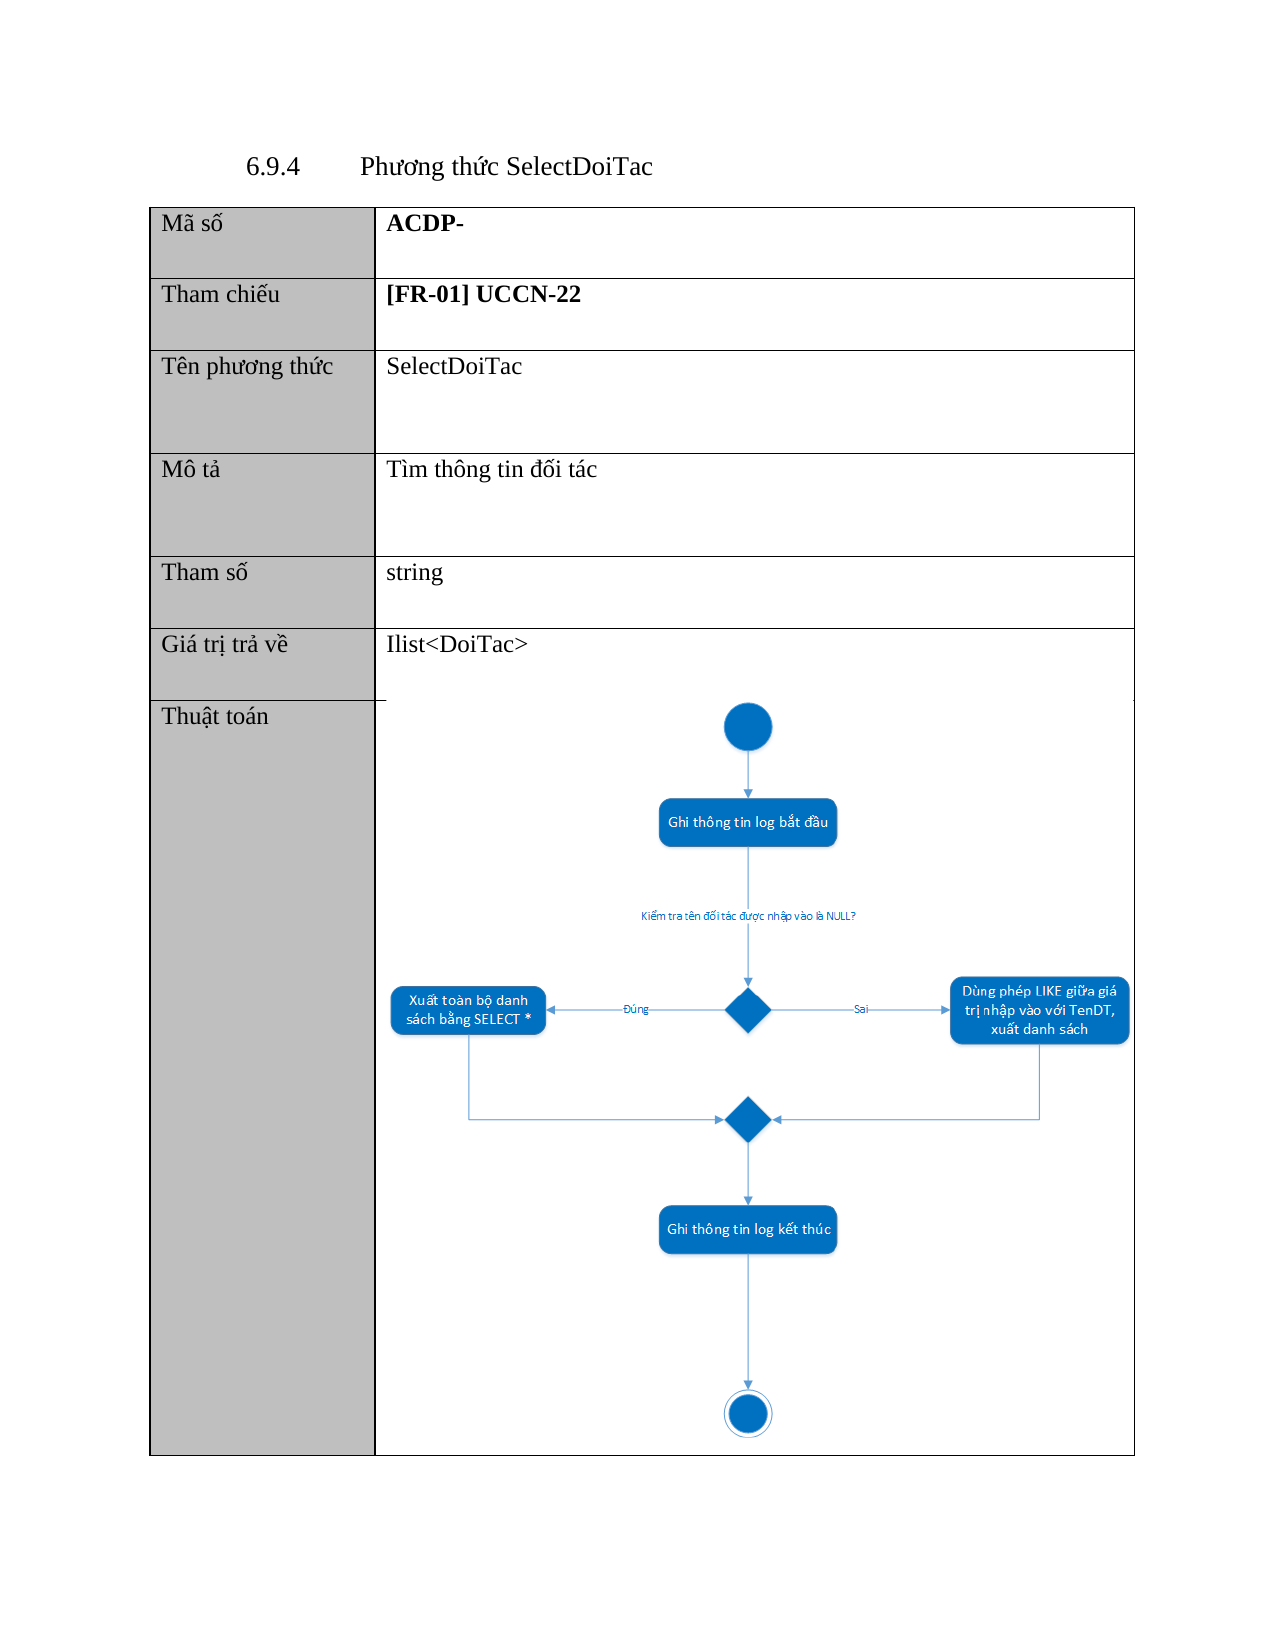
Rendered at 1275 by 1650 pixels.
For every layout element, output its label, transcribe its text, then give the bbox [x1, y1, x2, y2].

picture [386, 700, 1134, 1438]
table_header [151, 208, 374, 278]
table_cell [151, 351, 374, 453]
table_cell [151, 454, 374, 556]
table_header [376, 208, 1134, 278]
list Phương thức SelectDoiTac [300, 150, 1125, 181]
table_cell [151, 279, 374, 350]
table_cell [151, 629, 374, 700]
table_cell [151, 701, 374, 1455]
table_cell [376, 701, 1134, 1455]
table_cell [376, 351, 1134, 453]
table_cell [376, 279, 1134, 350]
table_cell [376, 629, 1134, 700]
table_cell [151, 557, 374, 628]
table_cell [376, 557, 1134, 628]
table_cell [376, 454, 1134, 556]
